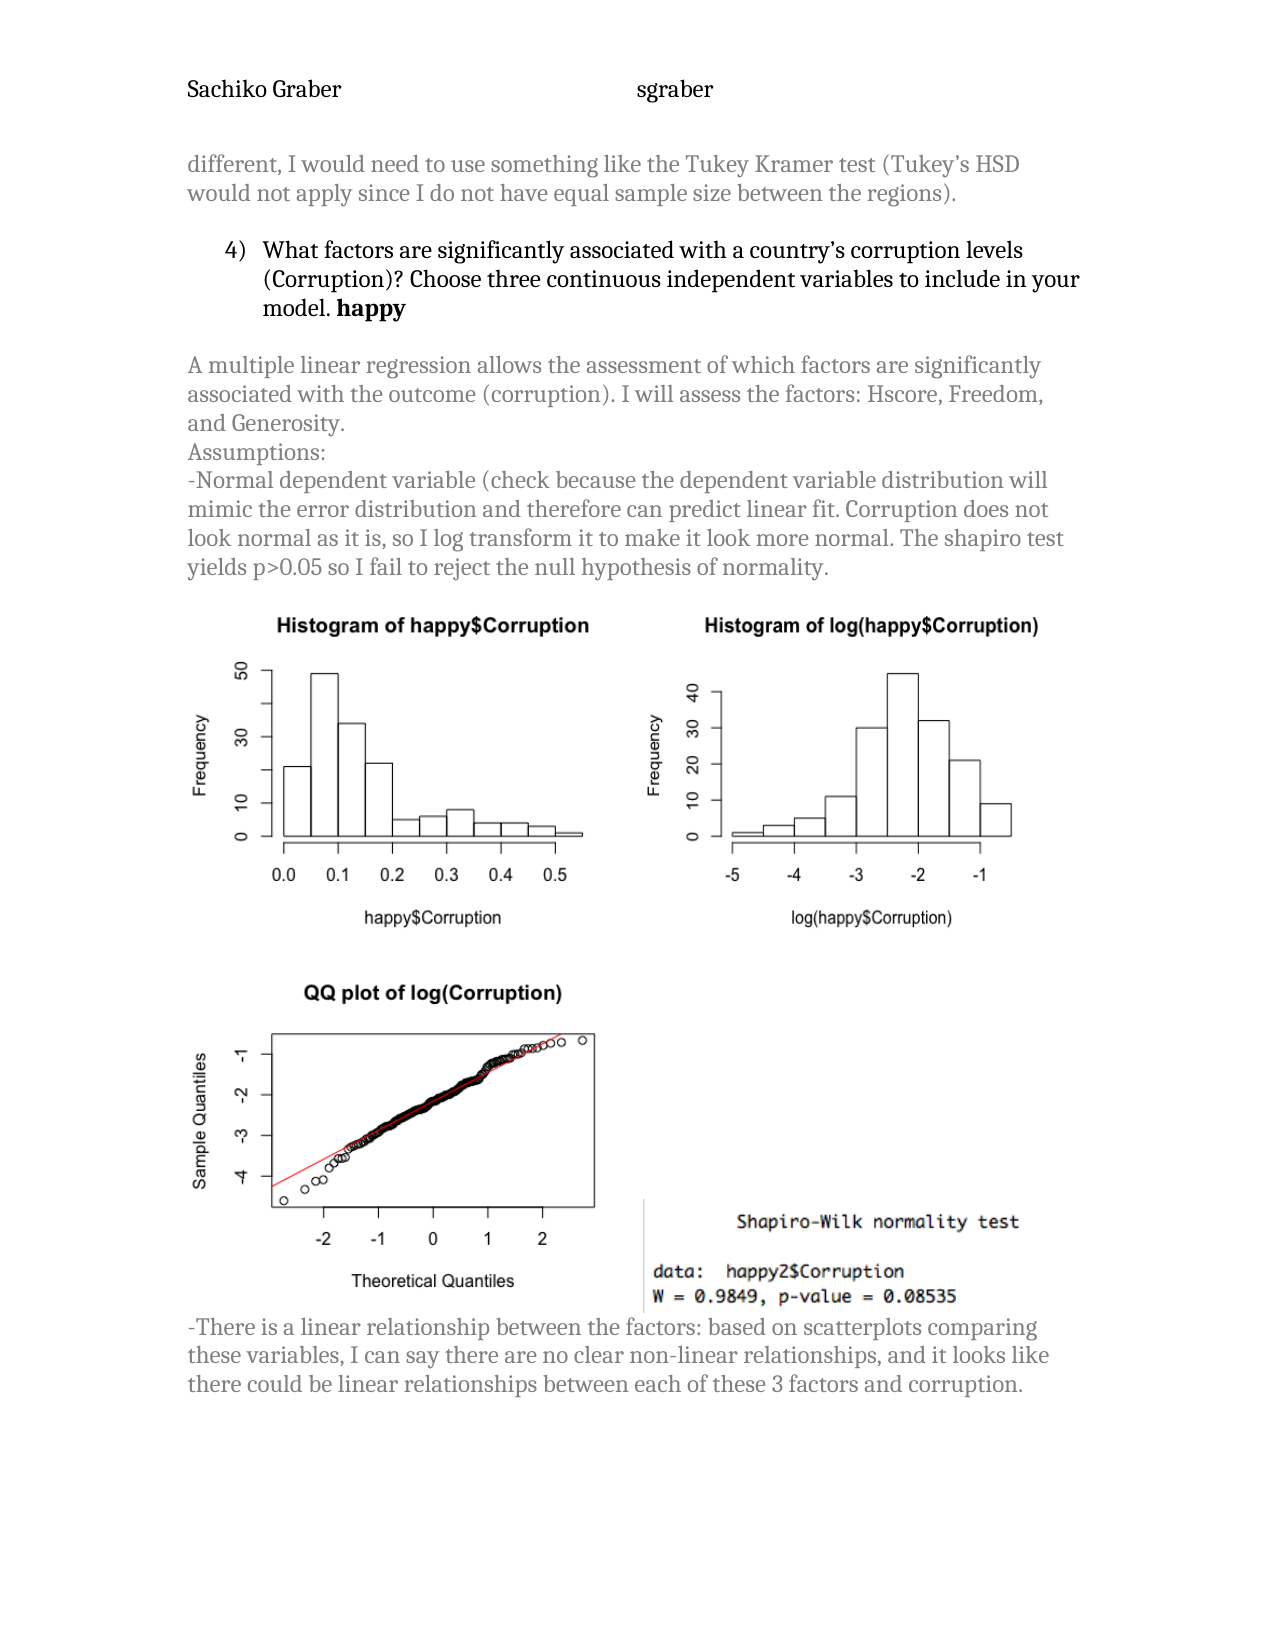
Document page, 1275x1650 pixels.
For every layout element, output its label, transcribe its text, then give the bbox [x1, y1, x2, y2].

text -Normal dependent variable (check because the dependent variable distribution will mimic the error distribution and therefore can predict linear fit. Corruption does not look normal as it is, so I log transform it to make it look more normal. The shapiro test yields p>0.05 so I fail to reject the null hypothesis of normality. [187, 466, 1087, 581]
picture [643, 1199, 1038, 1313]
list What factors are significantly associated with a country’s corruption levels (Corruption)? Choose three continuous independent variables to include in your model. happy [225, 236, 1087, 322]
text A multiple linear regression allows the assessment of which factors are significantly associated with the outcome (corruption). I will assess the factors: Hscore, Freedom, and Generosity. [187, 351, 1087, 437]
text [187, 150, 1087, 207]
text -There is a linear relationship between the factors: based on scatterplots comparing these variables, I can say there are no clear non-linear relationships, and it looks like there could be linear relationships between each of these 3 factors and corruption. [187, 1312, 1087, 1399]
picture [187, 581, 638, 1313]
text Assumptions: [187, 437, 1087, 466]
picture [642, 581, 1063, 950]
